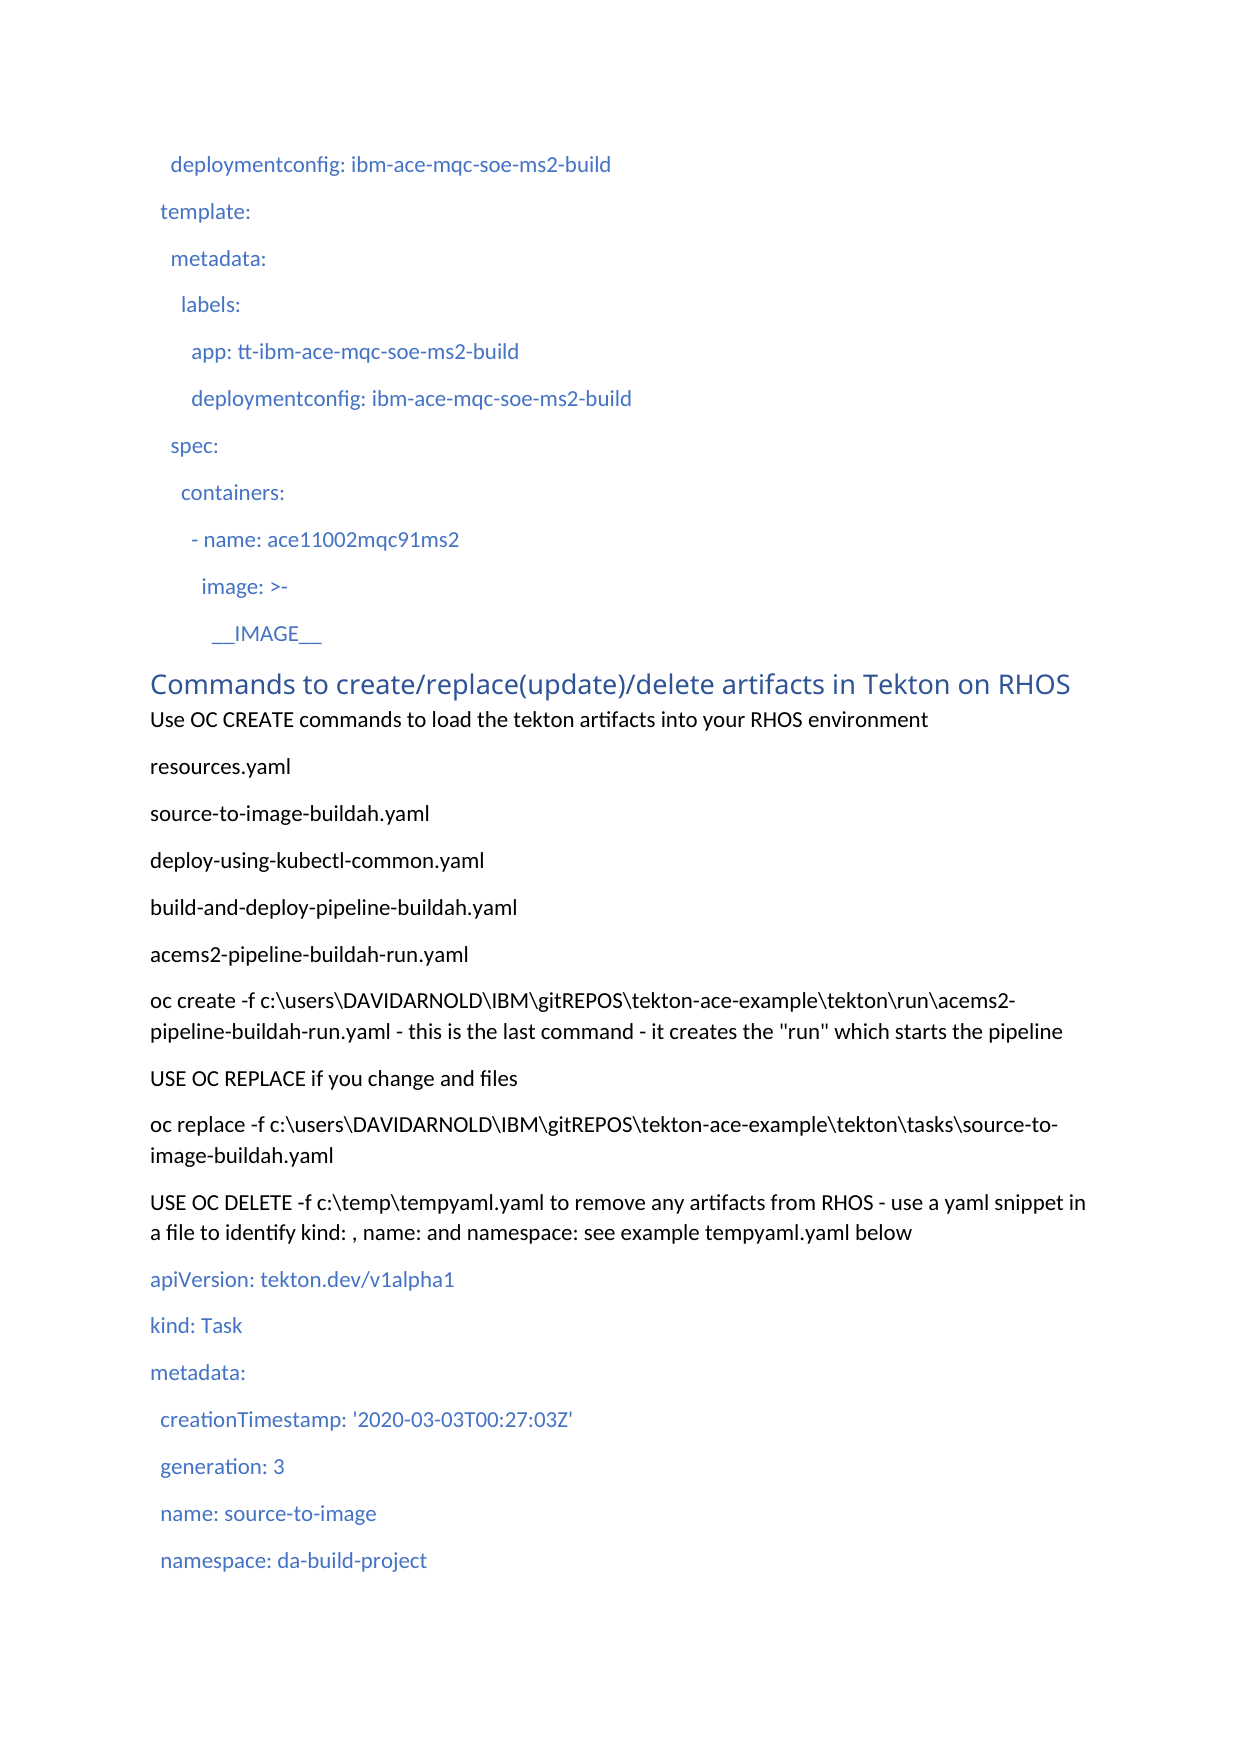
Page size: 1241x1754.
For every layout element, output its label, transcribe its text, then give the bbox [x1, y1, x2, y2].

text oc replace -f c:\users\DAVIDARNOLD\IBM\gitREPOS\tekton-ace-example\tekton\tasks\source-to-image-buildah.yaml [150, 1111, 1090, 1169]
text labels: [150, 291, 1090, 319]
text spec: [150, 431, 1090, 459]
text containers: [150, 478, 1090, 506]
text resources.yaml [150, 752, 1090, 780]
text deploymentconfig: ibm-ace-mqc-soe-ms2-build [150, 384, 1090, 412]
text acems2-pipeline-buildah-run.yaml [150, 940, 1090, 968]
text deploy-using-kubectl-common.yaml [150, 846, 1090, 874]
text template: [150, 197, 1090, 225]
text __IMAGE__ [150, 619, 1090, 647]
text name: source-to-image [150, 1499, 1090, 1527]
text namespace: da-build-project [150, 1546, 1090, 1574]
text Use OC CREATE commands to load the tekton artifacts into your RHOS environment [150, 705, 1090, 733]
text metadata: [150, 1358, 1090, 1387]
text deploymentconfig: ibm-ace-mqc-soe-ms2-build [150, 150, 1090, 178]
text USE OC REPLACE if you change and files [150, 1064, 1090, 1092]
text kind: Task [150, 1312, 1090, 1340]
text source-to-image-buildah.yaml [150, 799, 1090, 827]
text creationTimestamp: '2020-03-03T00:27:03Z' [150, 1405, 1090, 1433]
text USE OC DELETE -f c:\temp\tempyaml.yaml to remove any artifacts from RHOS - use a yaml snippet in a file to identify kind: , name: and namespace: see example tempyaml.yaml below [150, 1188, 1090, 1246]
text image: >- [150, 572, 1090, 600]
text - name: ace11002mqc91ms2 [150, 525, 1090, 553]
text app: tt-ibm-ace-mqc-soe-ms2-build [150, 337, 1090, 366]
subtitle Commands to create/replace(update)/delete artifacts in Tekton on RHOS [150, 666, 1090, 702]
text oc create -f c:\users\DAVIDARNOLD\IBM\gitREPOS\tekton-ace-example\tekton\run\acems2-pipeline-buildah-run.yaml - this is the last command - it creates the "run" which starts the pipeline [150, 987, 1090, 1045]
text apiVersion: tekton.dev/v1alpha1 [150, 1265, 1090, 1293]
text generation: 3 [150, 1452, 1090, 1480]
text metadata: [150, 244, 1090, 272]
text build-and-deploy-pipeline-buildah.yaml [150, 893, 1090, 921]
